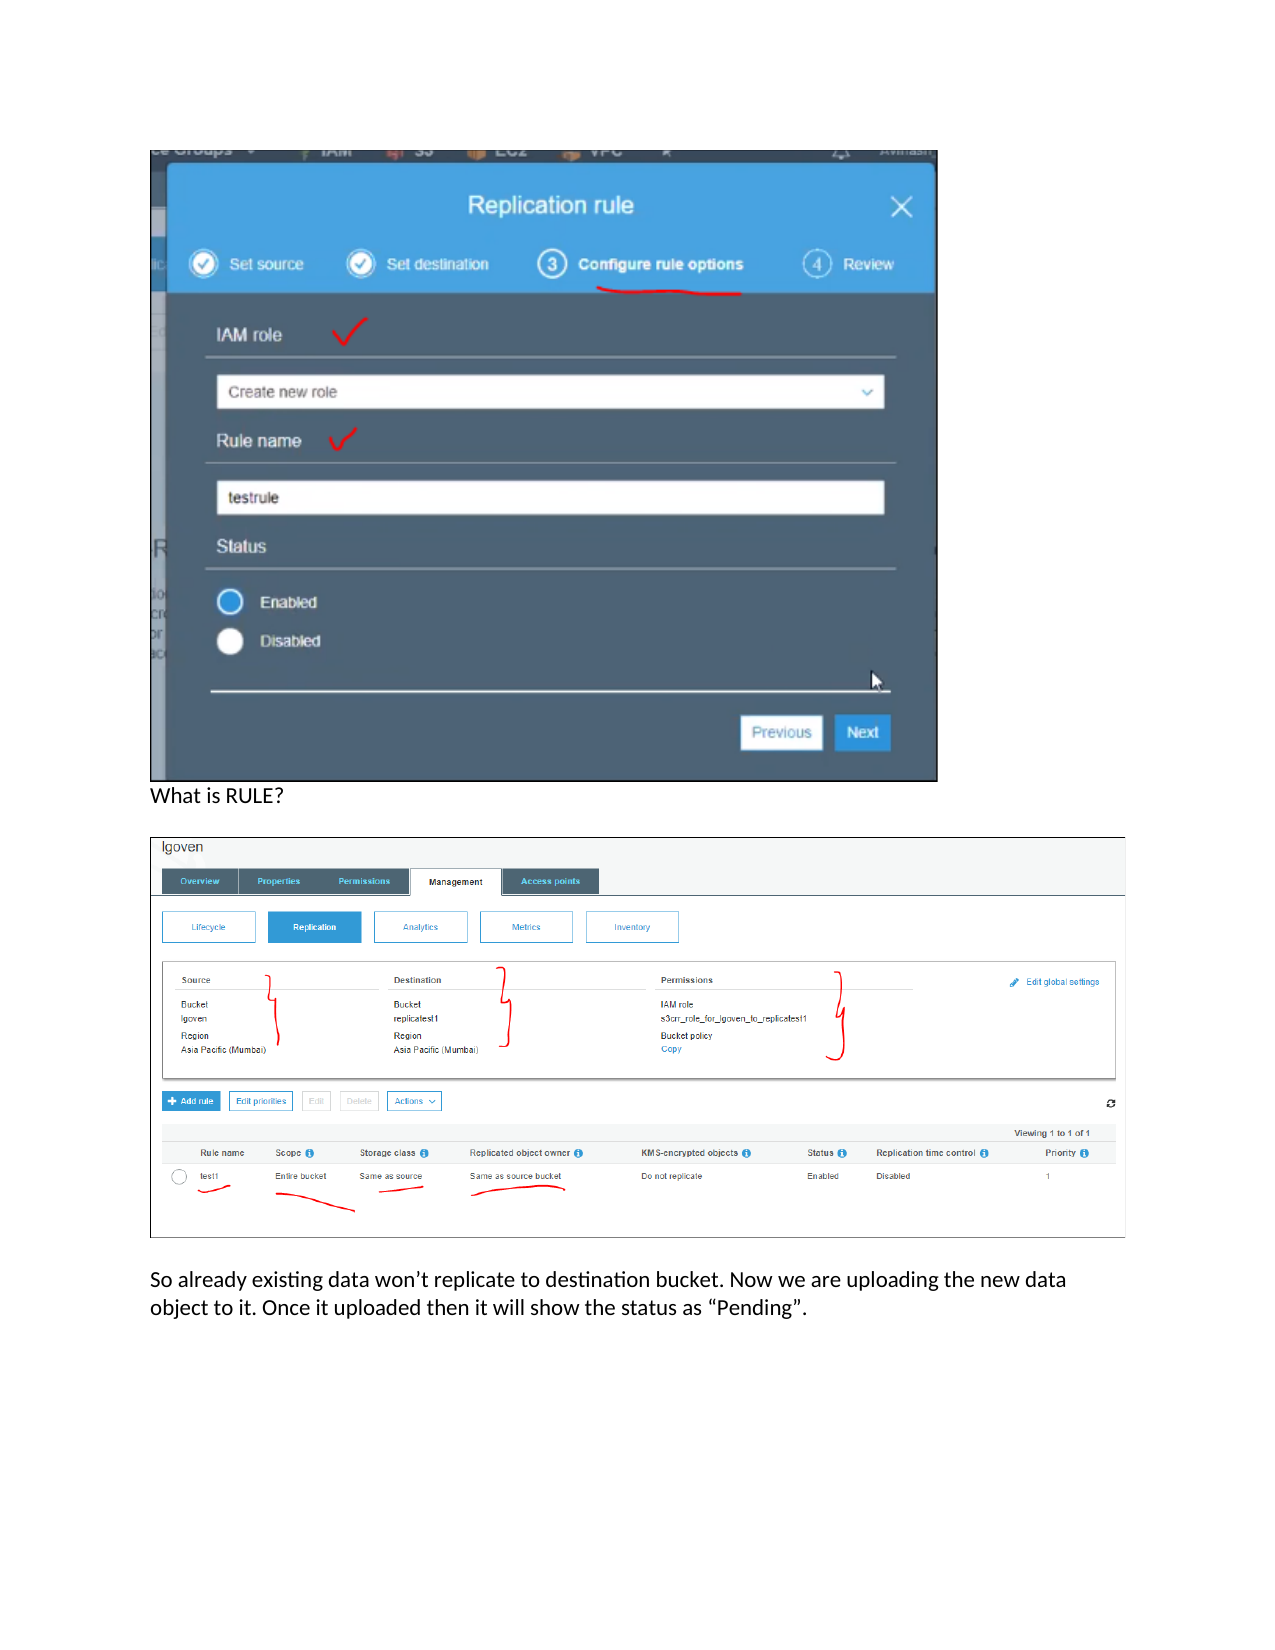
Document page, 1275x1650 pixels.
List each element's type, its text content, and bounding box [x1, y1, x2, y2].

text So already existing data won’t replicate to destination bucket. Now we are uploading the new data object to it. Once it uploaded then it will show the status as “Pending”. [150, 1265, 1125, 1321]
picture [150, 837, 1125, 1238]
picture [150, 150, 938, 782]
text What is RULE? [150, 781, 1125, 809]
